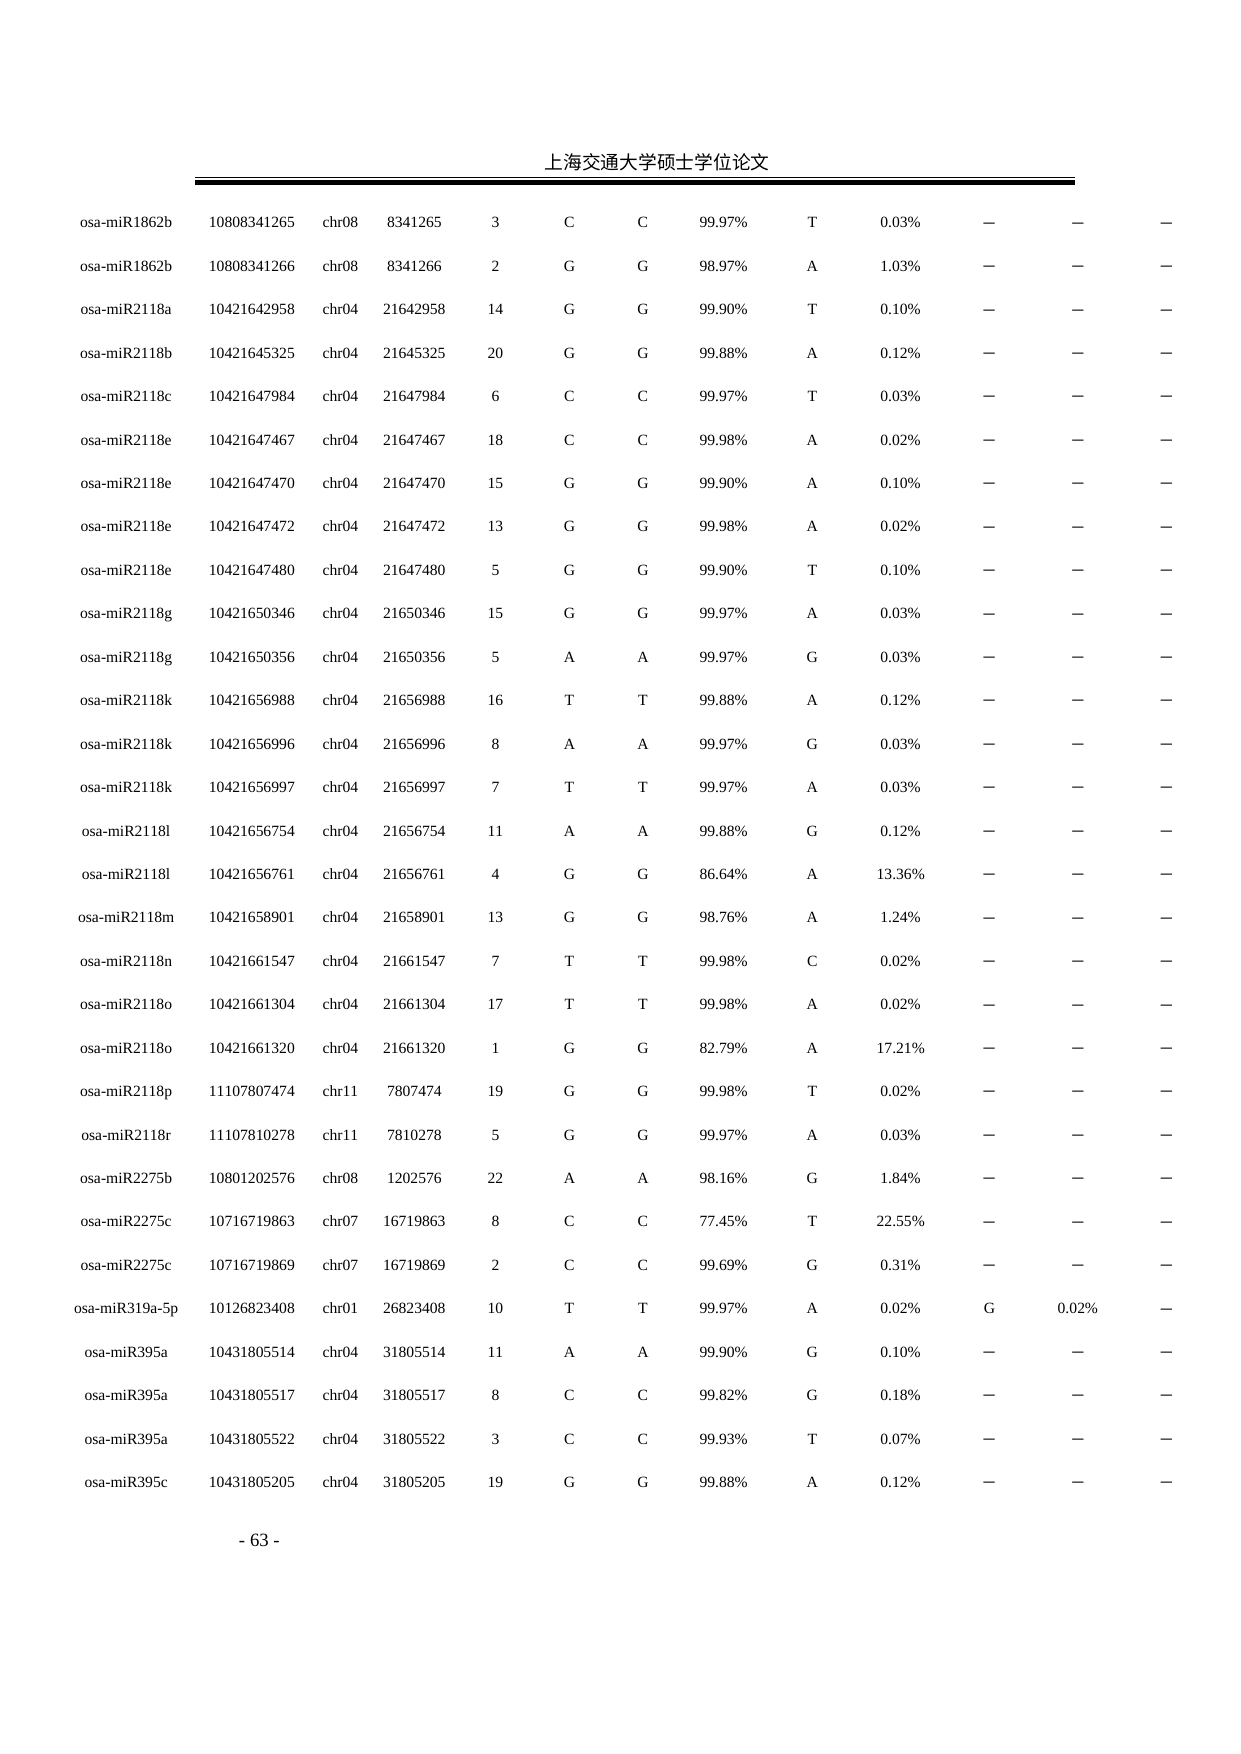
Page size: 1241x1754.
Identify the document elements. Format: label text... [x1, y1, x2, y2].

table_cell － [945, 1427, 1033, 1471]
table_cell － [945, 385, 1033, 428]
table_cell 0.02% [1033, 1297, 1122, 1340]
table_cell G [945, 1297, 1033, 1340]
table_cell A [606, 1340, 679, 1384]
table_cell chr04 [311, 776, 370, 819]
table_cell osa-miR2118k [59, 776, 192, 819]
table_cell 0.03% [856, 385, 945, 428]
table_cell osa-miR2118l [59, 819, 192, 862]
table_cell 21661304 [370, 993, 458, 1036]
table_cell 0.12% [856, 1471, 945, 1514]
table_cell 21656761 [370, 863, 458, 906]
table_cell 1 [459, 1036, 532, 1080]
table_cell chr04 [311, 428, 370, 472]
table_cell chr04 [311, 1471, 370, 1514]
table_cell 0.02% [856, 949, 945, 993]
table_cell 10431805514 [193, 1340, 311, 1384]
table_cell 11 [459, 1340, 532, 1384]
table_cell A [768, 1471, 856, 1514]
table_cell osa-miR395a [59, 1340, 192, 1384]
table_cell － [945, 1167, 1033, 1210]
table_cell － [1033, 689, 1122, 732]
table_cell － [1033, 1123, 1122, 1167]
table_cell osa-miR2118b [59, 341, 192, 385]
table_cell 7810278 [370, 1123, 458, 1167]
table_cell chr07 [311, 1254, 370, 1297]
table_cell T [532, 776, 606, 819]
table_cell － [945, 949, 1033, 993]
table_cell chr08 [311, 254, 370, 298]
table_cell 8 [459, 732, 532, 776]
table_cell osa-miR2118l [59, 863, 192, 906]
table_cell － [1033, 645, 1122, 689]
table_cell － [945, 559, 1033, 602]
table_cell － [1033, 1036, 1122, 1080]
table_cell 0.12% [856, 341, 945, 385]
table_cell － [1033, 1254, 1122, 1297]
table_cell － [945, 906, 1033, 949]
table_cell 98.97% [679, 254, 768, 298]
table_cell － [945, 993, 1033, 1036]
table_cell osa-miR2275b [59, 1167, 192, 1210]
table_cell 10421647480 [193, 559, 311, 602]
table_cell T [768, 1427, 856, 1471]
table_cell 10421647472 [193, 515, 311, 558]
table_cell 99.97% [679, 1297, 768, 1340]
table_cell 99.88% [679, 1471, 768, 1514]
table_cell osa-miR2118c [59, 385, 192, 428]
table_cell 15 [459, 472, 532, 515]
table_cell chr04 [311, 645, 370, 689]
table_cell － [1122, 1297, 1210, 1340]
table_cell 16 [459, 689, 532, 732]
table_cell 0.03% [856, 776, 945, 819]
table_cell osa-miR1862b [59, 254, 192, 298]
table_cell － [1033, 776, 1122, 819]
table_cell 10801202576 [193, 1167, 311, 1210]
table_cell 99.90% [679, 1340, 768, 1384]
table_cell osa-miR2118e [59, 515, 192, 558]
table_cell G [606, 298, 679, 341]
table_cell 17.21% [856, 1036, 945, 1080]
table_cell chr04 [311, 1340, 370, 1384]
table_cell － [1122, 732, 1210, 776]
table_cell 11 [459, 819, 532, 862]
table_cell C [532, 1210, 606, 1253]
table_cell － [1122, 1210, 1210, 1253]
table_cell chr04 [311, 1384, 370, 1427]
table_cell chr04 [311, 819, 370, 862]
table_cell 1.84% [856, 1167, 945, 1210]
table_cell 10808341266 [193, 254, 311, 298]
table_cell osa-miR395a [59, 1384, 192, 1427]
table_cell 99.98% [679, 949, 768, 993]
table_cell 99.88% [679, 819, 768, 862]
table_cell osa-miR2118k [59, 689, 192, 732]
table_cell － [945, 211, 1033, 254]
table_cell 10808341265 [193, 211, 311, 254]
table_cell A [532, 1167, 606, 1210]
table_cell G [768, 819, 856, 862]
table_cell 10421647467 [193, 428, 311, 472]
table_cell T [768, 298, 856, 341]
table_cell － [945, 732, 1033, 776]
table_cell 5 [459, 559, 532, 602]
table_cell － [1122, 689, 1210, 732]
table_cell － [1122, 1123, 1210, 1167]
table_cell C [606, 385, 679, 428]
table_cell 15 [459, 602, 532, 645]
table_cell chr04 [311, 1427, 370, 1471]
table_cell 0.02% [856, 1080, 945, 1123]
table_cell C [532, 1427, 606, 1471]
table_cell chr04 [311, 993, 370, 1036]
table_cell 10421647984 [193, 385, 311, 428]
table_cell chr04 [311, 515, 370, 558]
table_cell 8 [459, 1384, 532, 1427]
table_cell － [1122, 1340, 1210, 1384]
table_cell 10421656754 [193, 819, 311, 862]
table_cell G [768, 1384, 856, 1427]
table_cell G [768, 1254, 856, 1297]
table_cell 82.79% [679, 1036, 768, 1080]
table_cell chr04 [311, 472, 370, 515]
table_cell － [1033, 385, 1122, 428]
table_cell G [606, 1123, 679, 1167]
table_cell C [532, 385, 606, 428]
table_cell － [1033, 819, 1122, 862]
table_cell osa-miR2118k [59, 732, 192, 776]
table_cell － [1033, 602, 1122, 645]
table_cell G [606, 602, 679, 645]
table_cell 21650356 [370, 645, 458, 689]
table_cell osa-miR2275c [59, 1254, 192, 1297]
table_cell 0.02% [856, 428, 945, 472]
table_cell 99.98% [679, 1080, 768, 1123]
table_cell 22 [459, 1167, 532, 1210]
table_cell 21661320 [370, 1036, 458, 1080]
table_cell 31805517 [370, 1384, 458, 1427]
table_cell － [1122, 1427, 1210, 1471]
table_cell G [532, 906, 606, 949]
table_cell － [1122, 428, 1210, 472]
table_cell － [1033, 1167, 1122, 1210]
table_cell osa-miR1862b [59, 211, 192, 254]
table_cell － [1033, 1080, 1122, 1123]
table_cell － [945, 515, 1033, 558]
table_cell T [768, 385, 856, 428]
table_cell 0.03% [856, 602, 945, 645]
table_cell chr11 [311, 1123, 370, 1167]
table_cell T [768, 559, 856, 602]
table_cell chr04 [311, 732, 370, 776]
table_cell 99.97% [679, 211, 768, 254]
table_cell A [768, 472, 856, 515]
table_cell 8341266 [370, 254, 458, 298]
table_cell － [1122, 776, 1210, 819]
table_cell 11107807474 [193, 1080, 311, 1123]
table_cell 1.03% [856, 254, 945, 298]
table_cell A [768, 1036, 856, 1080]
table_cell 10421645325 [193, 341, 311, 385]
table_cell A [768, 1123, 856, 1167]
table_cell － [1122, 385, 1210, 428]
table_cell 0.31% [856, 1254, 945, 1297]
table_cell A [768, 602, 856, 645]
table_cell 10421656988 [193, 689, 311, 732]
table_cell 22.55% [856, 1210, 945, 1253]
table_cell osa-miR2118e [59, 428, 192, 472]
table_cell 10421656996 [193, 732, 311, 776]
table_cell 0.18% [856, 1384, 945, 1427]
table_cell 21642958 [370, 298, 458, 341]
table_cell 31805205 [370, 1471, 458, 1514]
table_cell G [606, 341, 679, 385]
table_cell 7 [459, 776, 532, 819]
table_cell － [1033, 863, 1122, 906]
table_cell 14 [459, 298, 532, 341]
table_cell 10421650346 [193, 602, 311, 645]
table_cell 0.03% [856, 211, 945, 254]
table_cell 99.69% [679, 1254, 768, 1297]
table_cell － [1122, 341, 1210, 385]
table_cell 17 [459, 993, 532, 1036]
table_cell 10431805522 [193, 1427, 311, 1471]
table_cell 99.97% [679, 602, 768, 645]
table_cell G [606, 559, 679, 602]
table_cell － [945, 472, 1033, 515]
table_cell 20 [459, 341, 532, 385]
table_cell 21647480 [370, 559, 458, 602]
table_cell osa-miR2118p [59, 1080, 192, 1123]
table_cell G [532, 602, 606, 645]
table_cell chr07 [311, 1210, 370, 1253]
table_cell － [1033, 1384, 1122, 1427]
table_cell － [945, 689, 1033, 732]
table_cell 0.02% [856, 515, 945, 558]
table_cell A [768, 428, 856, 472]
table_cell T [606, 1297, 679, 1340]
table_cell 3 [459, 211, 532, 254]
table_cell T [768, 1080, 856, 1123]
table_cell C [606, 428, 679, 472]
table_cell － [1033, 949, 1122, 993]
table_cell 10421661304 [193, 993, 311, 1036]
table_cell 99.97% [679, 1123, 768, 1167]
table_cell G [532, 515, 606, 558]
table_cell － [1122, 472, 1210, 515]
table_cell A [768, 1297, 856, 1340]
table_cell 8341265 [370, 211, 458, 254]
table_cell 6 [459, 385, 532, 428]
table_cell 2 [459, 254, 532, 298]
table_cell osa-miR2118g [59, 645, 192, 689]
table_cell 99.90% [679, 472, 768, 515]
table_cell － [1122, 1036, 1210, 1080]
table_cell A [768, 254, 856, 298]
table_cell G [606, 1036, 679, 1080]
table_cell 10431805205 [193, 1471, 311, 1514]
table_cell G [606, 1080, 679, 1123]
table_cell 13 [459, 515, 532, 558]
table_cell 16719869 [370, 1254, 458, 1297]
table_cell 99.90% [679, 298, 768, 341]
table_cell osa-miR395a [59, 1427, 192, 1471]
table_cell 10126823408 [193, 1297, 311, 1340]
table_cell 5 [459, 1123, 532, 1167]
table_cell － [945, 1471, 1033, 1514]
table_cell 31805522 [370, 1427, 458, 1471]
table_cell 99.90% [679, 559, 768, 602]
table_cell － [1033, 993, 1122, 1036]
table_cell 0.02% [856, 993, 945, 1036]
table_cell chr04 [311, 298, 370, 341]
table_cell C [606, 1254, 679, 1297]
table_cell 99.97% [679, 732, 768, 776]
table_cell 0.10% [856, 472, 945, 515]
table_cell 4 [459, 863, 532, 906]
table_cell G [606, 515, 679, 558]
table_cell C [606, 1427, 679, 1471]
table_cell chr08 [311, 1167, 370, 1210]
table_cell osa-miR2118e [59, 472, 192, 515]
table_cell － [1122, 559, 1210, 602]
table_cell A [768, 863, 856, 906]
table_cell － [1122, 645, 1210, 689]
table_cell 13.36% [856, 863, 945, 906]
table_cell 10431805517 [193, 1384, 311, 1427]
table_cell － [1033, 254, 1122, 298]
table_cell 19 [459, 1471, 532, 1514]
table_cell － [1033, 1340, 1122, 1384]
table_cell chr04 [311, 341, 370, 385]
table_cell G [532, 1080, 606, 1123]
table_cell 7 [459, 949, 532, 993]
table_cell － [1122, 906, 1210, 949]
table_cell A [532, 645, 606, 689]
table_cell osa-miR2118r [59, 1123, 192, 1167]
table_cell － [945, 819, 1033, 862]
table_cell － [945, 1210, 1033, 1253]
table_cell － [945, 341, 1033, 385]
table_cell 10421647470 [193, 472, 311, 515]
table_cell 7807474 [370, 1080, 458, 1123]
table_cell chr04 [311, 1036, 370, 1080]
table_cell － [945, 1036, 1033, 1080]
table_cell 10421642958 [193, 298, 311, 341]
table_cell C [768, 949, 856, 993]
table_cell 21656754 [370, 819, 458, 862]
table_cell 99.97% [679, 385, 768, 428]
table_cell G [768, 645, 856, 689]
table_cell A [768, 515, 856, 558]
table_cell T [532, 689, 606, 732]
table_cell A [606, 1167, 679, 1210]
table_cell － [945, 602, 1033, 645]
table_cell A [606, 645, 679, 689]
table_cell 5 [459, 645, 532, 689]
table_cell G [532, 863, 606, 906]
table_cell 10421661320 [193, 1036, 311, 1080]
table_cell － [945, 1080, 1033, 1123]
table_cell － [1033, 732, 1122, 776]
table_cell 10716719863 [193, 1210, 311, 1253]
table_cell osa-miR2118g [59, 602, 192, 645]
table_cell 10421658901 [193, 906, 311, 949]
table_cell 21656988 [370, 689, 458, 732]
table_cell C [532, 1384, 606, 1427]
table_cell 21656997 [370, 776, 458, 819]
table_cell chr04 [311, 689, 370, 732]
table_cell 13 [459, 906, 532, 949]
table_cell chr01 [311, 1297, 370, 1340]
table_cell 26823408 [370, 1297, 458, 1340]
table_cell 0.10% [856, 559, 945, 602]
table_cell A [768, 776, 856, 819]
table_cell 21658901 [370, 906, 458, 949]
table_cell － [1122, 298, 1210, 341]
table_cell － [1033, 559, 1122, 602]
table_cell 10421650356 [193, 645, 311, 689]
table_cell chr04 [311, 559, 370, 602]
table_cell － [1033, 211, 1122, 254]
table_cell － [945, 1254, 1033, 1297]
table_cell G [768, 1340, 856, 1384]
table_cell 0.02% [856, 1297, 945, 1340]
table_cell 0.03% [856, 645, 945, 689]
table_cell － [1122, 515, 1210, 558]
table_cell － [945, 1384, 1033, 1427]
table_cell － [1033, 341, 1122, 385]
table_cell 99.98% [679, 515, 768, 558]
table_cell － [945, 428, 1033, 472]
table_cell osa-miR395c [59, 1471, 192, 1514]
table_cell 16719863 [370, 1210, 458, 1253]
table_cell G [532, 472, 606, 515]
table_cell － [945, 776, 1033, 819]
table_cell 99.88% [679, 341, 768, 385]
table_cell chr04 [311, 602, 370, 645]
table_cell 0.12% [856, 819, 945, 862]
table_cell － [1122, 993, 1210, 1036]
table_cell A [532, 819, 606, 862]
table_cell G [606, 863, 679, 906]
table_cell osa-miR2118a [59, 298, 192, 341]
table_cell 10 [459, 1297, 532, 1340]
table_cell 0.10% [856, 298, 945, 341]
table_cell 10421661547 [193, 949, 311, 993]
table_cell T [606, 993, 679, 1036]
table_cell G [532, 559, 606, 602]
table_cell 11107810278 [193, 1123, 311, 1167]
table_cell － [1122, 1080, 1210, 1123]
table_cell 0.12% [856, 689, 945, 732]
table_cell T [532, 993, 606, 1036]
table_cell 99.97% [679, 645, 768, 689]
table_cell G [532, 298, 606, 341]
table_cell A [768, 906, 856, 949]
table_cell G [532, 341, 606, 385]
table_cell － [1033, 1471, 1122, 1514]
table_cell 10421656761 [193, 863, 311, 906]
table_cell chr04 [311, 385, 370, 428]
table_cell chr08 [311, 211, 370, 254]
table_cell 98.16% [679, 1167, 768, 1210]
table_cell 99.93% [679, 1427, 768, 1471]
table_cell 31805514 [370, 1340, 458, 1384]
table_cell － [1033, 906, 1122, 949]
table_cell C [606, 211, 679, 254]
table_cell T [606, 776, 679, 819]
table_cell 0.07% [856, 1427, 945, 1471]
table_cell C [606, 1384, 679, 1427]
table_cell G [606, 1471, 679, 1514]
table_cell － [945, 254, 1033, 298]
table_cell 21661547 [370, 949, 458, 993]
table_cell G [532, 1123, 606, 1167]
table_cell － [945, 1123, 1033, 1167]
table_cell 2 [459, 1254, 532, 1297]
table_cell － [1122, 819, 1210, 862]
table_cell － [945, 298, 1033, 341]
table_cell osa-miR2118n [59, 949, 192, 993]
table_cell － [945, 1340, 1033, 1384]
table_cell 21647984 [370, 385, 458, 428]
table_cell － [1033, 1427, 1122, 1471]
table_cell － [1122, 1254, 1210, 1297]
table_cell 21647467 [370, 428, 458, 472]
table_cell － [1033, 428, 1122, 472]
table_cell osa-miR2118e [59, 559, 192, 602]
table_cell 21650346 [370, 602, 458, 645]
table_cell 10716719869 [193, 1254, 311, 1297]
table_cell osa-miR2118m [59, 906, 192, 949]
table_cell － [1033, 515, 1122, 558]
table_cell A [532, 732, 606, 776]
table_cell G [532, 254, 606, 298]
table_cell chr11 [311, 1080, 370, 1123]
table_cell － [1122, 863, 1210, 906]
table_cell A [768, 993, 856, 1036]
table_cell osa-miR2275c [59, 1210, 192, 1253]
table_cell A [606, 732, 679, 776]
table_cell osa-miR2118o [59, 993, 192, 1036]
table_cell 99.88% [679, 689, 768, 732]
table_cell chr04 [311, 906, 370, 949]
table_cell 99.98% [679, 428, 768, 472]
table_cell 3 [459, 1427, 532, 1471]
table_cell T [768, 1210, 856, 1253]
table_cell － [1033, 1210, 1122, 1253]
table_cell G [532, 1471, 606, 1514]
table_cell － [1033, 472, 1122, 515]
table_cell 99.97% [679, 776, 768, 819]
table_cell A [532, 1340, 606, 1384]
table_cell 1202576 [370, 1167, 458, 1210]
table_cell 21656996 [370, 732, 458, 776]
table_cell － [1122, 1384, 1210, 1427]
table_cell chr04 [311, 863, 370, 906]
table_cell － [945, 645, 1033, 689]
table_cell － [1122, 1471, 1210, 1514]
table_cell 21647470 [370, 472, 458, 515]
table_cell G [768, 1167, 856, 1210]
table_cell 86.64% [679, 863, 768, 906]
table_cell 0.10% [856, 1340, 945, 1384]
table_cell 19 [459, 1080, 532, 1123]
table_cell － [945, 863, 1033, 906]
table_cell T [606, 689, 679, 732]
table_cell 0.03% [856, 1123, 945, 1167]
table_cell G [606, 906, 679, 949]
table_cell 0.03% [856, 732, 945, 776]
table_cell 99.82% [679, 1384, 768, 1427]
table_cell C [532, 211, 606, 254]
table_cell osa-miR319a-5p [59, 1297, 192, 1340]
table_cell － [1122, 949, 1210, 993]
table_cell 21647472 [370, 515, 458, 558]
table_cell － [1033, 298, 1122, 341]
table_cell 77.45% [679, 1210, 768, 1253]
table_cell 18 [459, 428, 532, 472]
table_cell G [532, 1036, 606, 1080]
table_cell 8 [459, 1210, 532, 1253]
table_cell A [768, 689, 856, 732]
table_cell G [606, 254, 679, 298]
table_cell C [532, 428, 606, 472]
table_cell 10421656997 [193, 776, 311, 819]
table_cell T [606, 949, 679, 993]
table_cell C [606, 1210, 679, 1253]
table_cell － [1122, 1167, 1210, 1210]
table_cell 1.24% [856, 906, 945, 949]
table_cell T [532, 1297, 606, 1340]
table_cell A [606, 819, 679, 862]
table_cell osa-miR2118o [59, 1036, 192, 1080]
table_cell chr04 [311, 949, 370, 993]
table_cell － [1122, 254, 1210, 298]
table_cell G [768, 732, 856, 776]
table_cell － [1122, 211, 1210, 254]
table_cell 99.98% [679, 993, 768, 1036]
table_cell 21645325 [370, 341, 458, 385]
table_cell G [606, 472, 679, 515]
table_cell A [768, 341, 856, 385]
table_cell T [532, 949, 606, 993]
table_cell T [768, 211, 856, 254]
table_cell － [1122, 602, 1210, 645]
table_cell C [532, 1254, 606, 1297]
table_cell 98.76% [679, 906, 768, 949]
